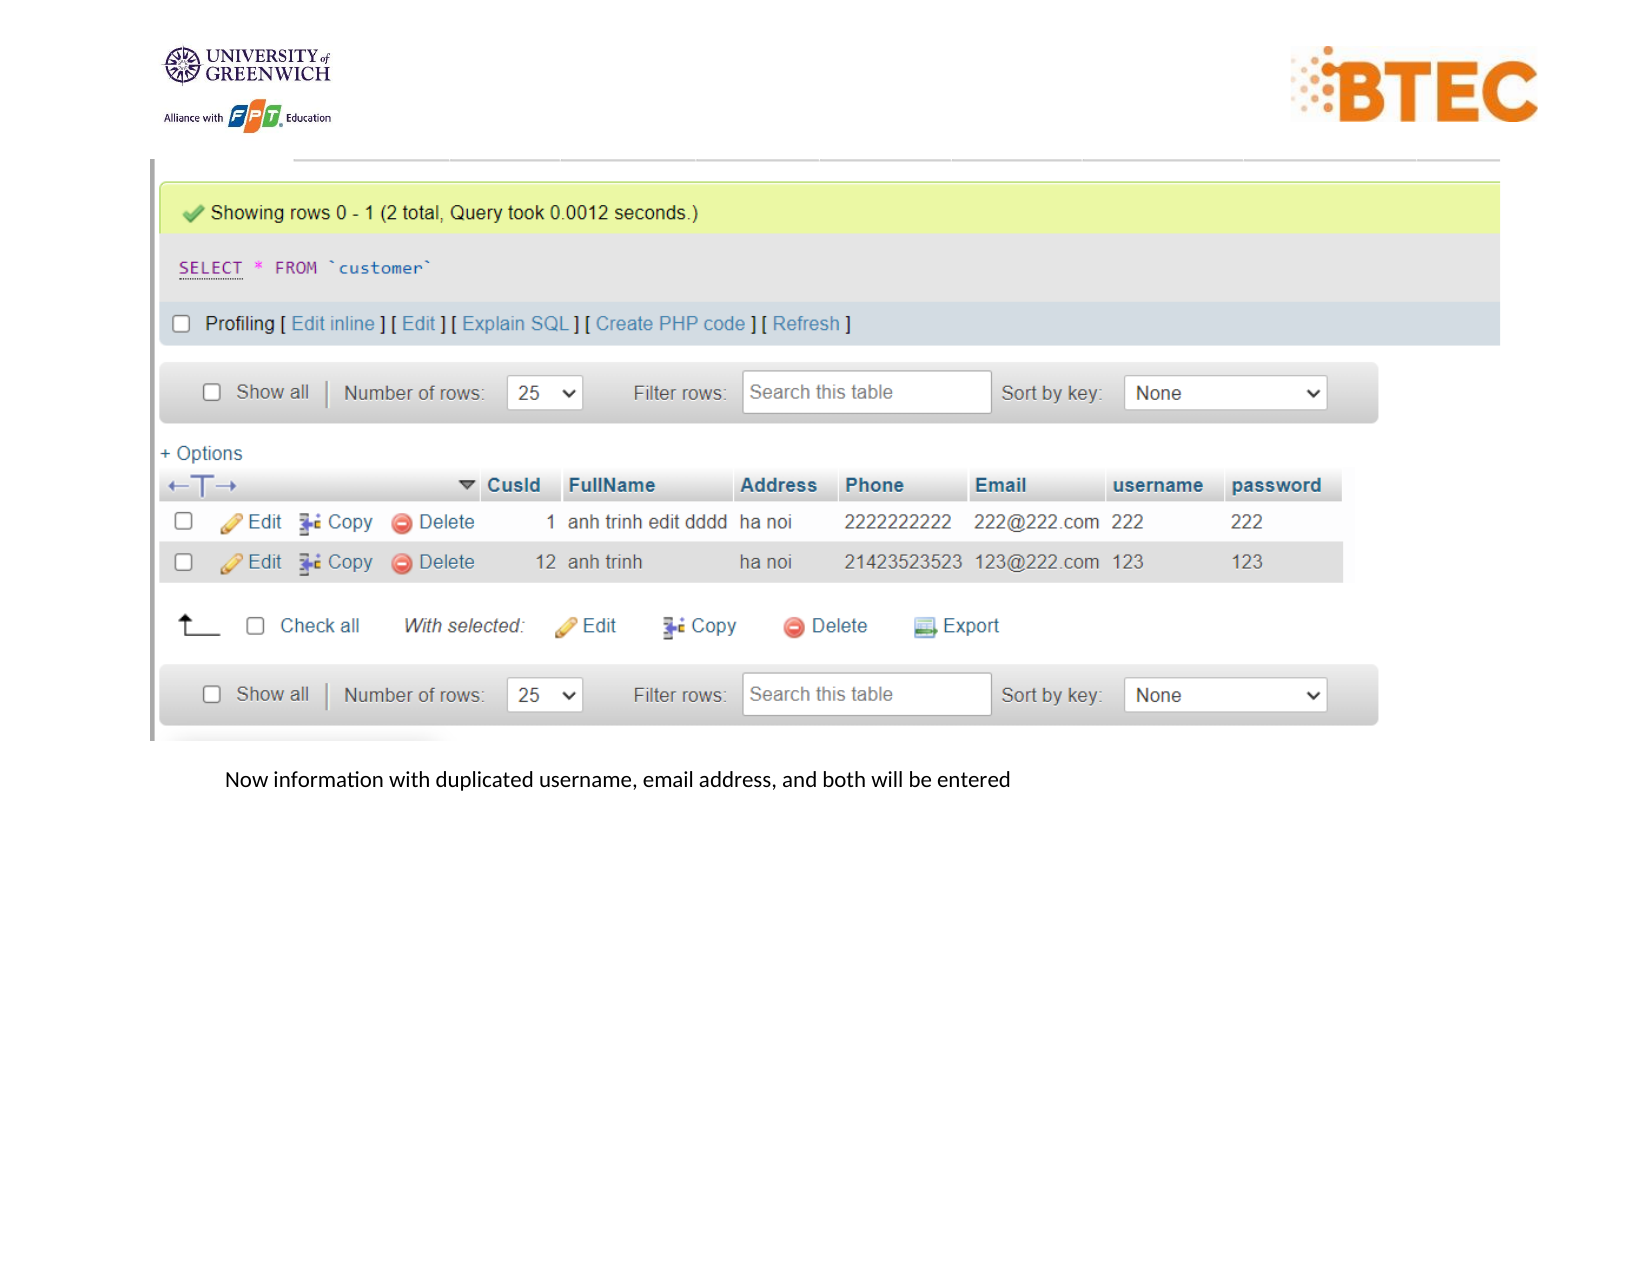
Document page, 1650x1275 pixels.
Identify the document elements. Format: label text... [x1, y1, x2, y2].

picture [1290, 46, 1538, 122]
text Now information with duplicated username, email address, and both will be entered [150, 766, 1500, 793]
picture [150, 32, 343, 144]
picture [150, 159, 1500, 741]
